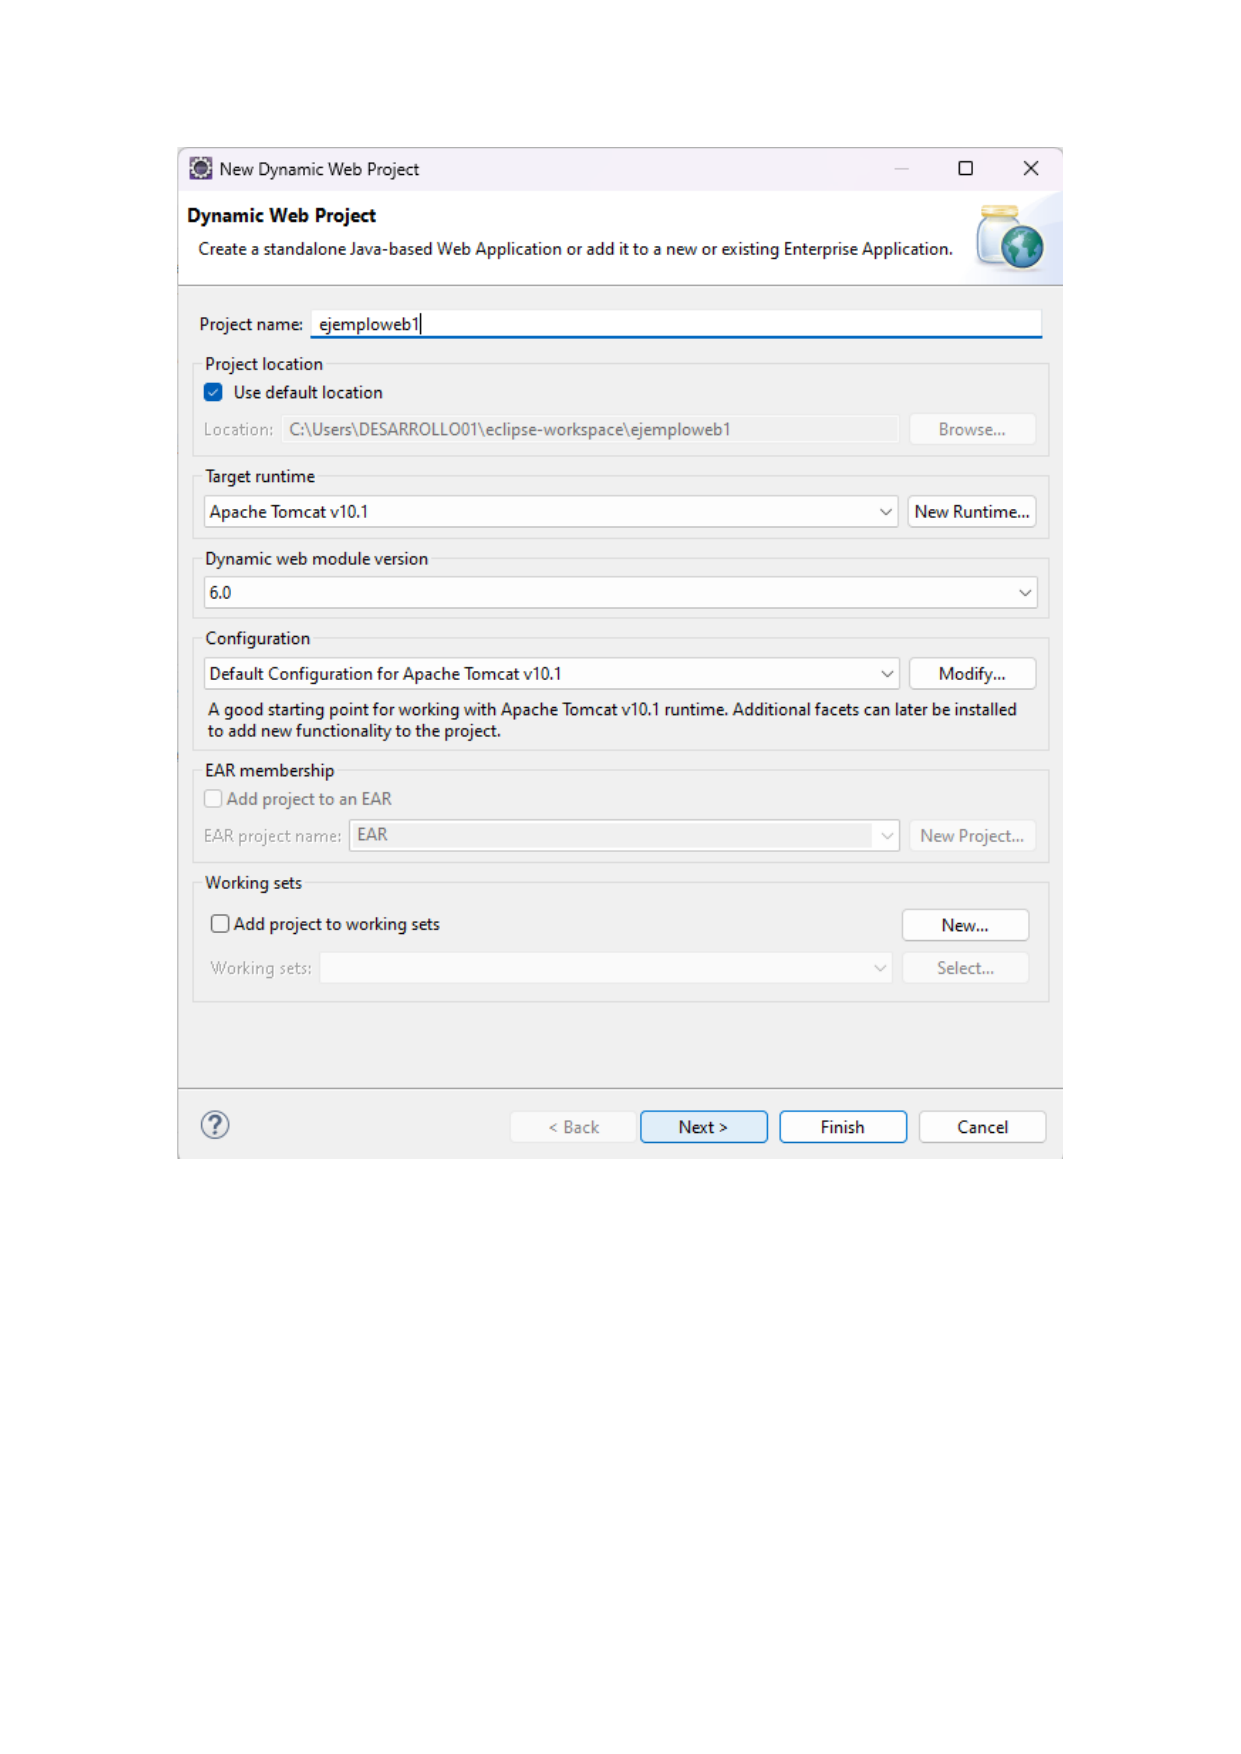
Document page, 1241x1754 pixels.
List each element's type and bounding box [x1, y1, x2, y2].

picture [177, 147, 1063, 1159]
